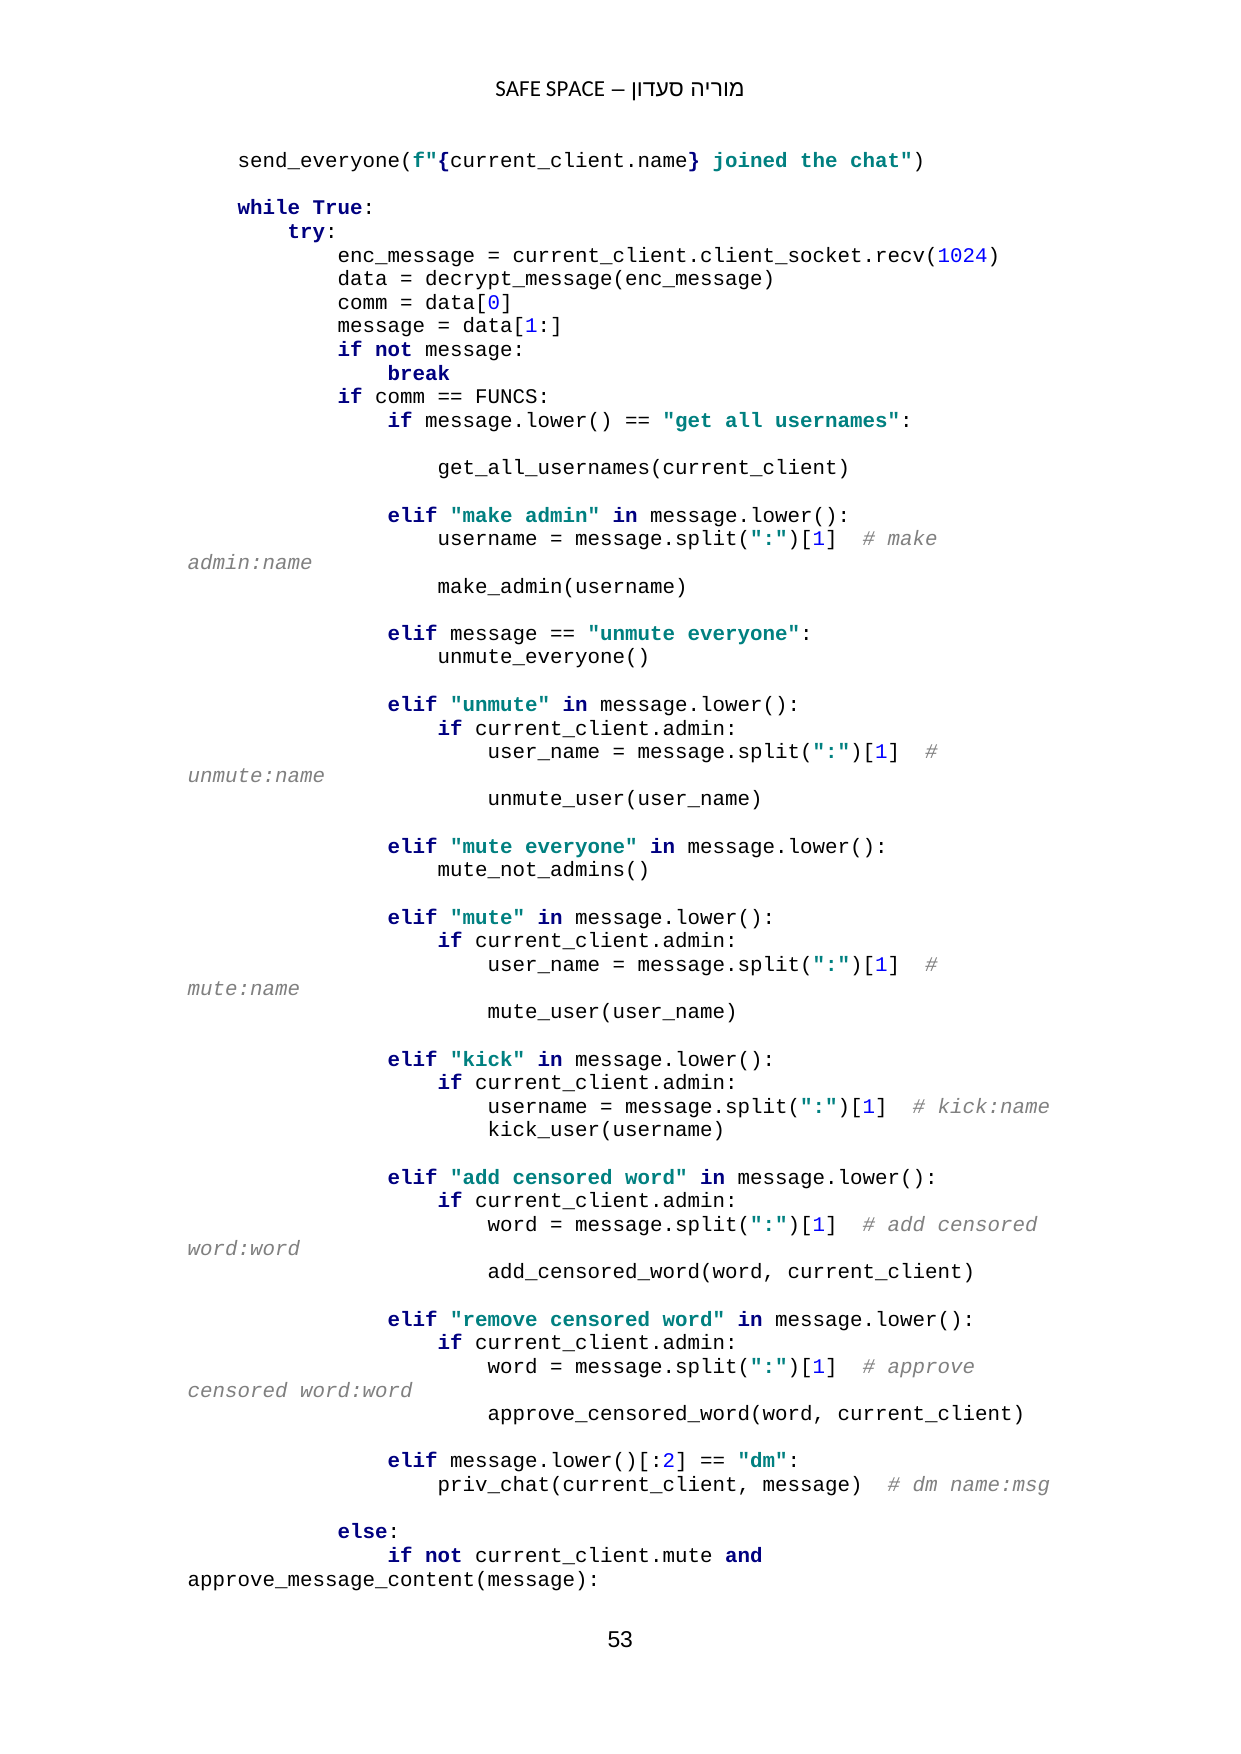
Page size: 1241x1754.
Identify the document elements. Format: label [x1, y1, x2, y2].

text [187, 150, 1053, 1592]
